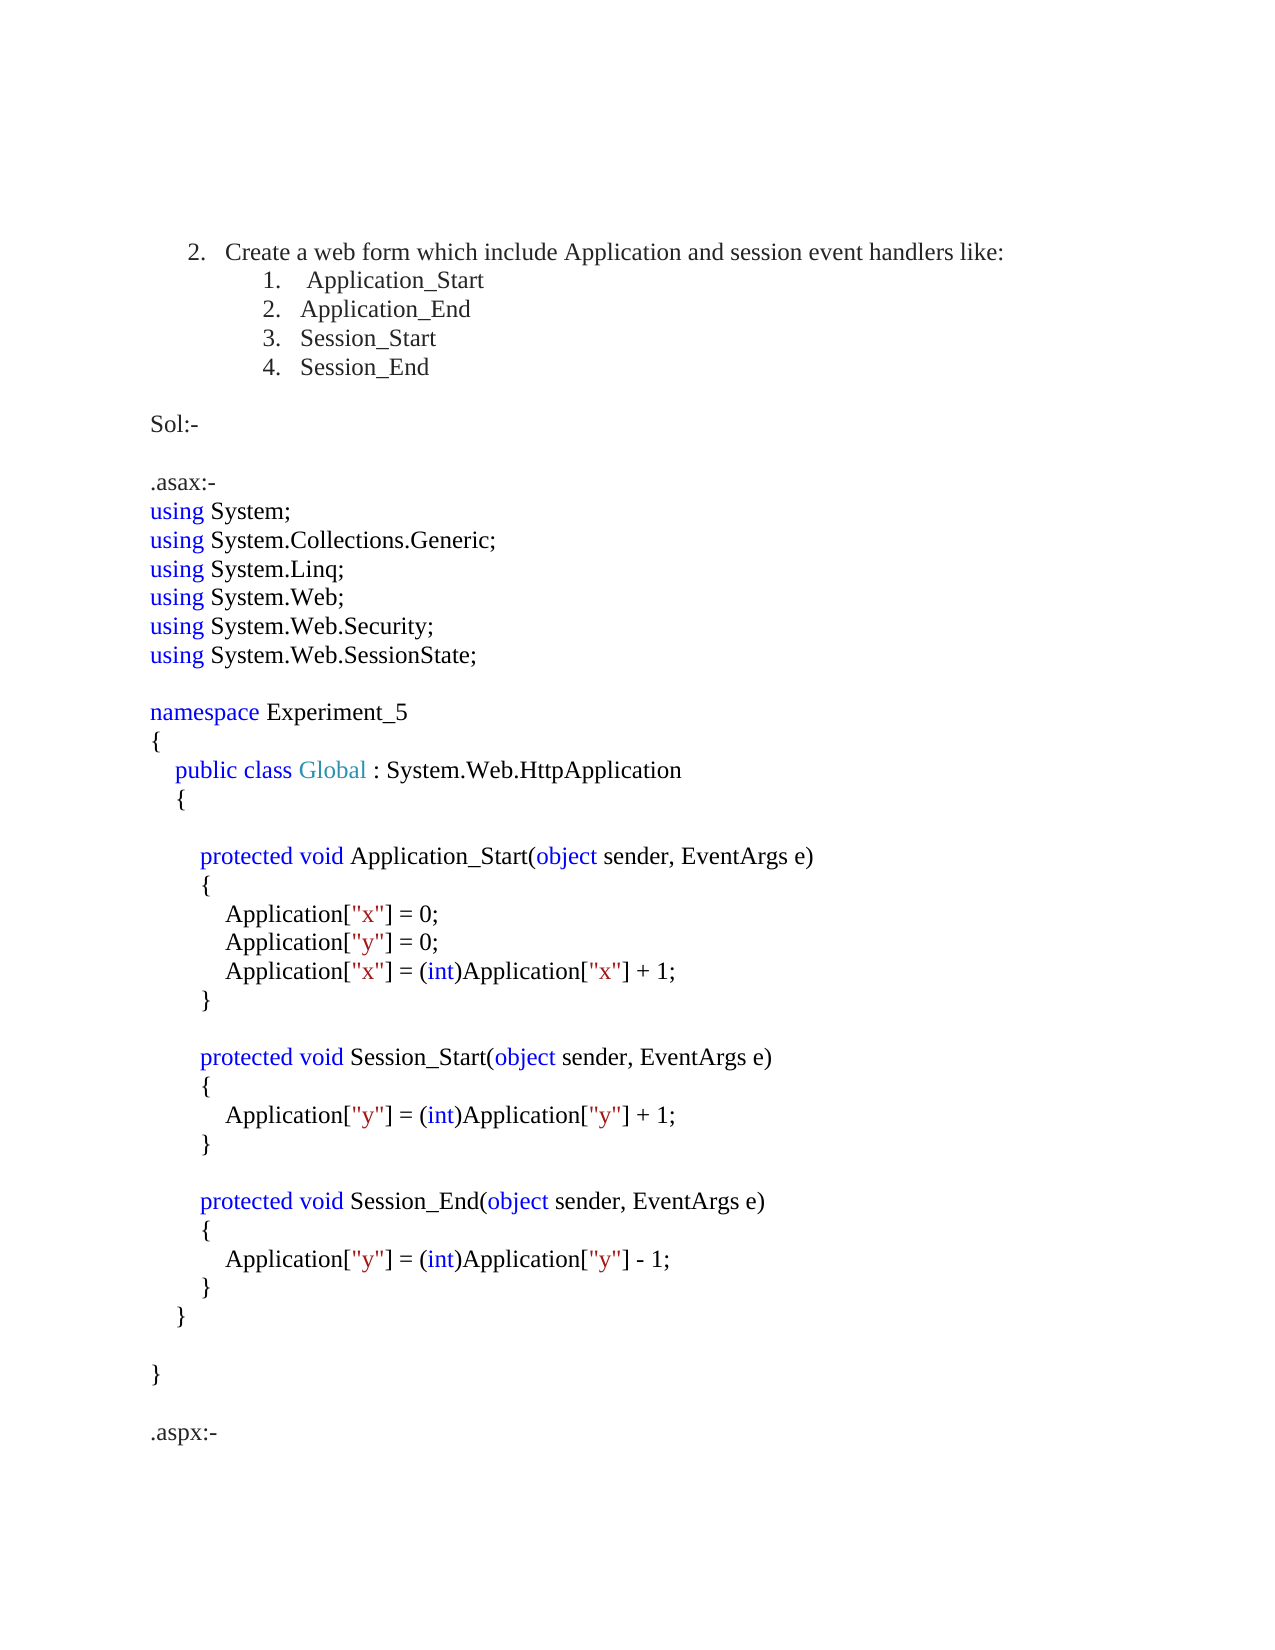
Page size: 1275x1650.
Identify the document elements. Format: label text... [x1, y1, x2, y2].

text namespace Experiment_5 [150, 697, 1125, 726]
text .aspx:- [150, 1417, 1125, 1446]
text Application["y"] = (int)Application["y"] - 1; [150, 1244, 1125, 1272]
list Session_Start [262, 323, 1125, 352]
text } [150, 1129, 1125, 1157]
text { [150, 726, 1125, 755]
list Application_Start [262, 265, 1125, 294]
text } [150, 985, 1125, 1014]
text { [150, 870, 1125, 899]
text protected void Application_Start(object sender, EventArgs e) [150, 841, 1125, 870]
text protected void Session_End(object sender, EventArgs e) [150, 1186, 1125, 1215]
list Session_End [262, 352, 1125, 380]
text { [150, 1215, 1125, 1244]
text { [150, 784, 1125, 812]
text Application["y"] = 0; [150, 927, 1125, 956]
text } [150, 1301, 1125, 1330]
text Application["y"] = (int)Application["y"] + 1; [150, 1100, 1125, 1129]
text protected void Session_Start(object sender, EventArgs e) [150, 1042, 1125, 1071]
text Application["x"] = (int)Application["x"] + 1; [150, 956, 1125, 985]
text Application["x"] = 0; [150, 899, 1125, 927]
text } [150, 1272, 1125, 1301]
text Sol:- [150, 409, 1125, 438]
text using System.Web.Security; [150, 611, 1125, 640]
text using System; [150, 496, 1125, 525]
text using System.Web; [150, 582, 1125, 611]
text .asax:- [150, 467, 1125, 496]
text using System.Linq; [150, 554, 1125, 582]
text } [150, 1359, 1125, 1388]
text using System.Web.SessionState; [150, 640, 1125, 669]
text public class Global : System.Web.HttpApplication [150, 755, 1125, 784]
list Application_End [262, 294, 1125, 323]
text using System.Collections.Generic; [150, 525, 1125, 554]
list Create a web form which include Application and session event handlers like: [187, 237, 1125, 265]
text { [150, 1071, 1125, 1100]
